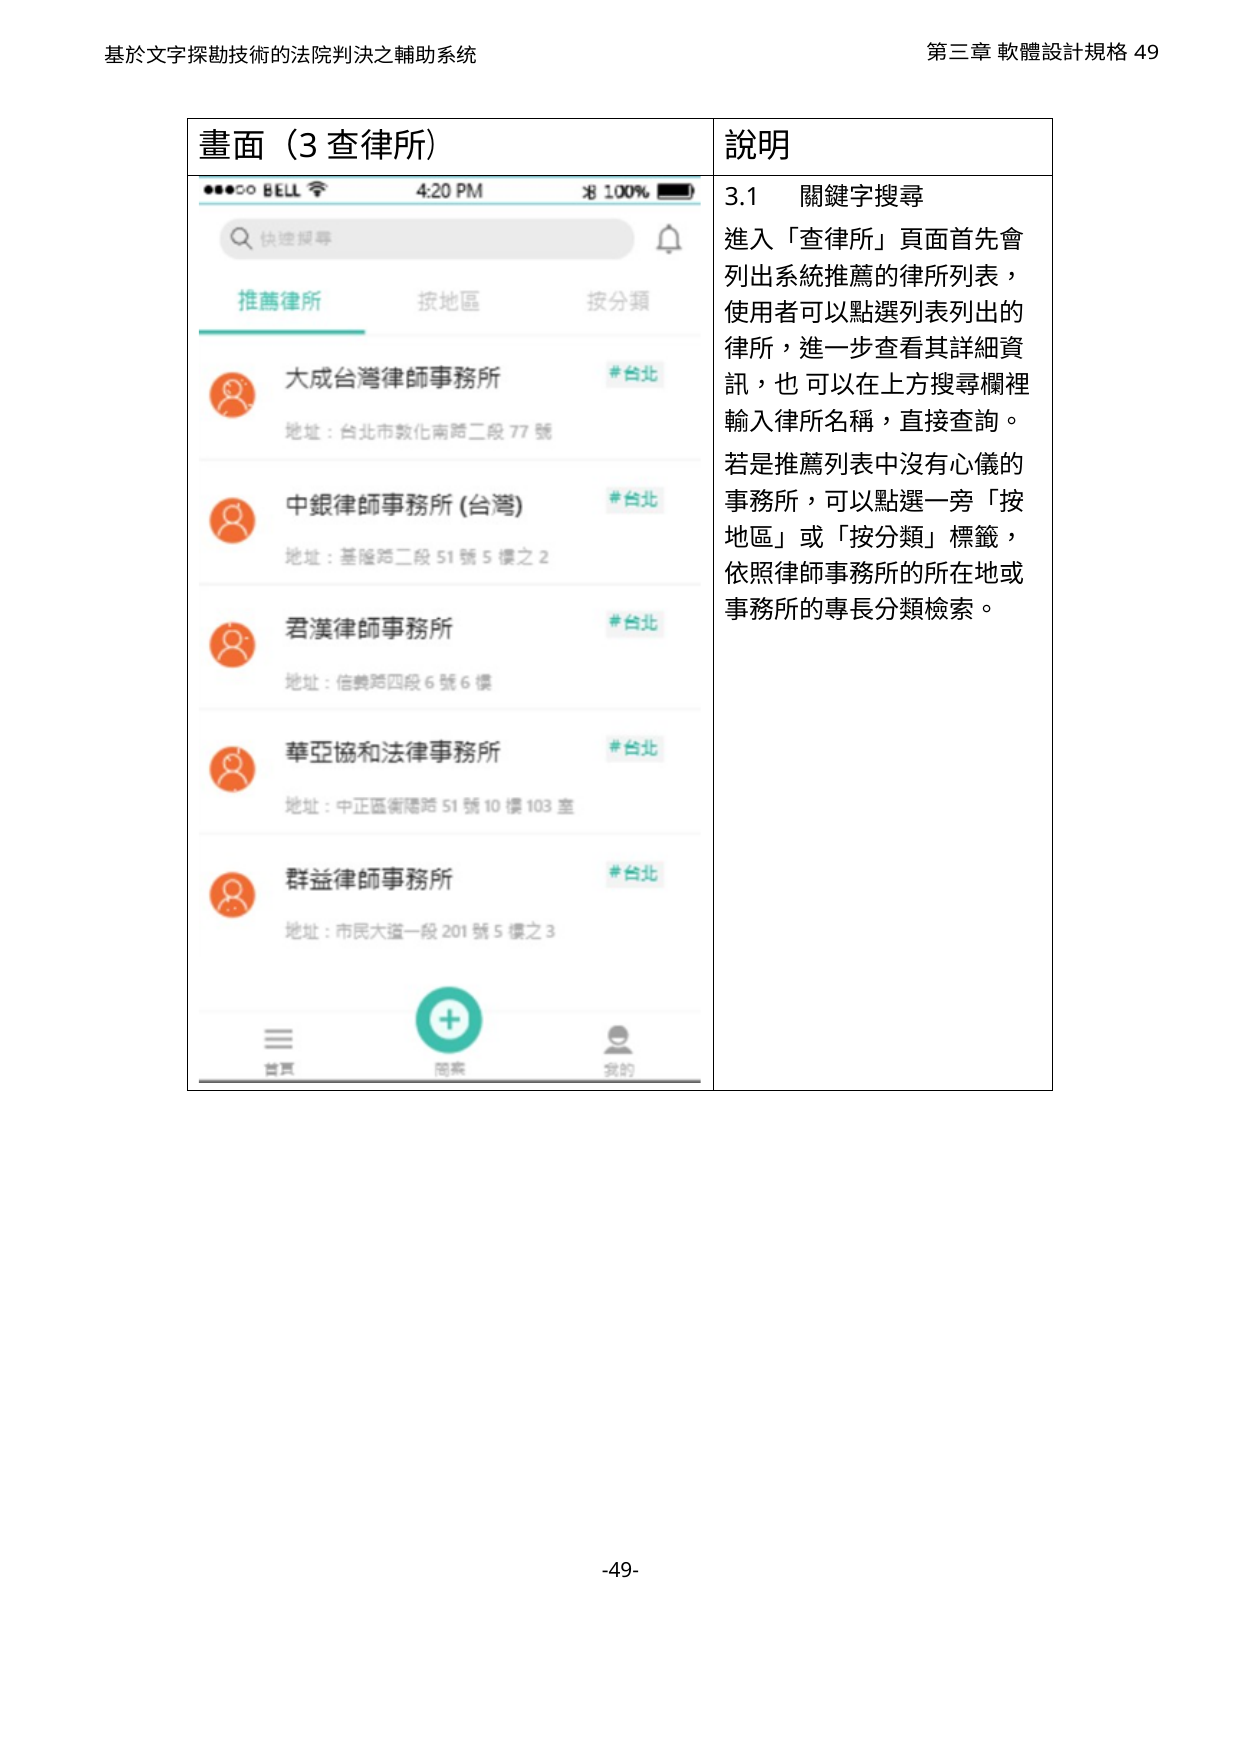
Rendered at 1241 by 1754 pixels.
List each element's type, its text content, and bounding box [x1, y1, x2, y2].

picture [198, 176, 701, 1083]
table_header 畫面（3 查律所） [188, 119, 713, 175]
table_cell 3.1 關鍵字搜尋 進入「查律所」頁面首先會列出系統推薦的律所列表，使用者可以點選列表列出的律所，進一步查看其詳細資訊，也 可以在上方搜尋欄裡輸入律所名稱，直接查詢。 若是推薦列表中沒有心儀的事務所，可以點選一旁「按地區」或「按分類」標籤，依照律師事務所的所在地或 事務所的專長分類檢索。 [714, 176, 1052, 1090]
table_cell [188, 176, 713, 1090]
table_header 說明 [714, 119, 1052, 175]
